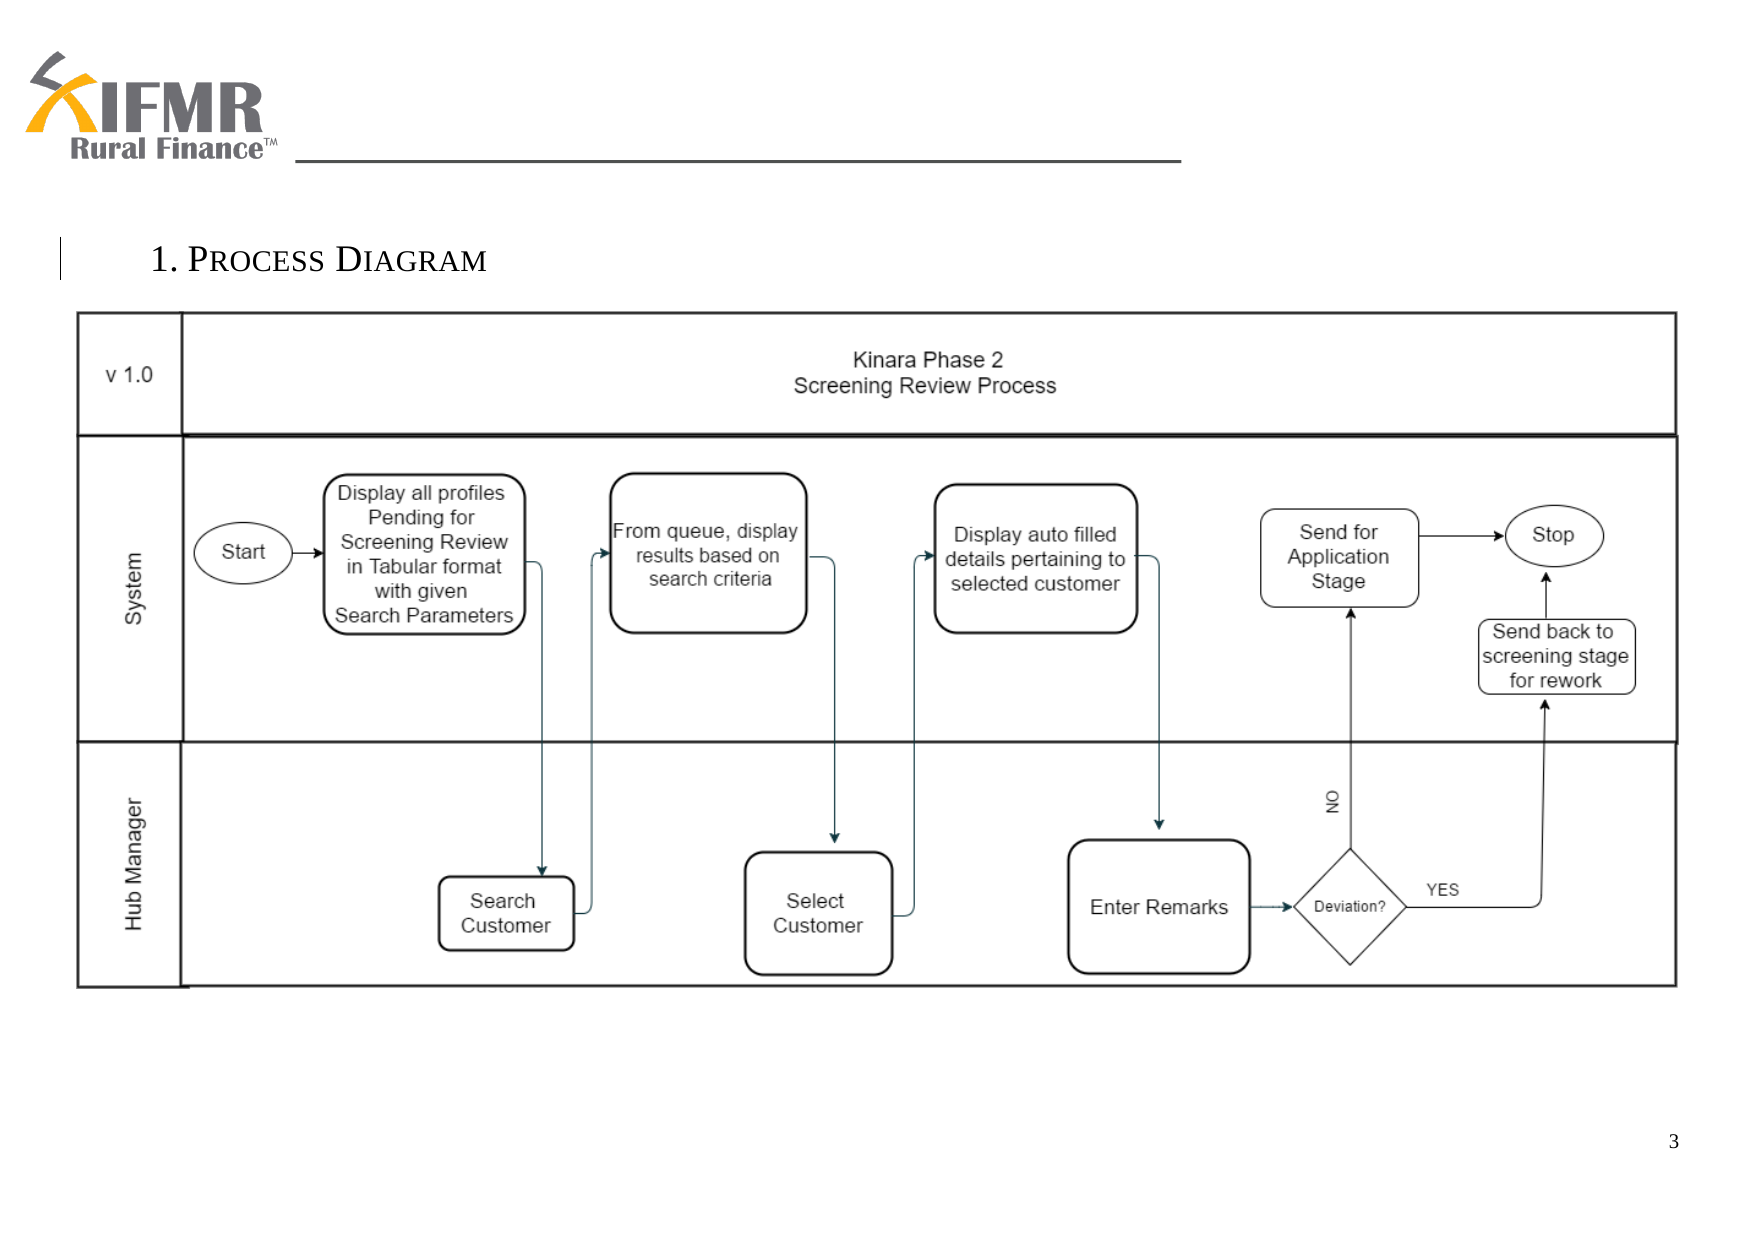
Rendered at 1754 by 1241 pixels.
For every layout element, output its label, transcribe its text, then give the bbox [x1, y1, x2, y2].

subtitle Process Diagram [150, 237, 1679, 280]
picture [18, 45, 284, 166]
